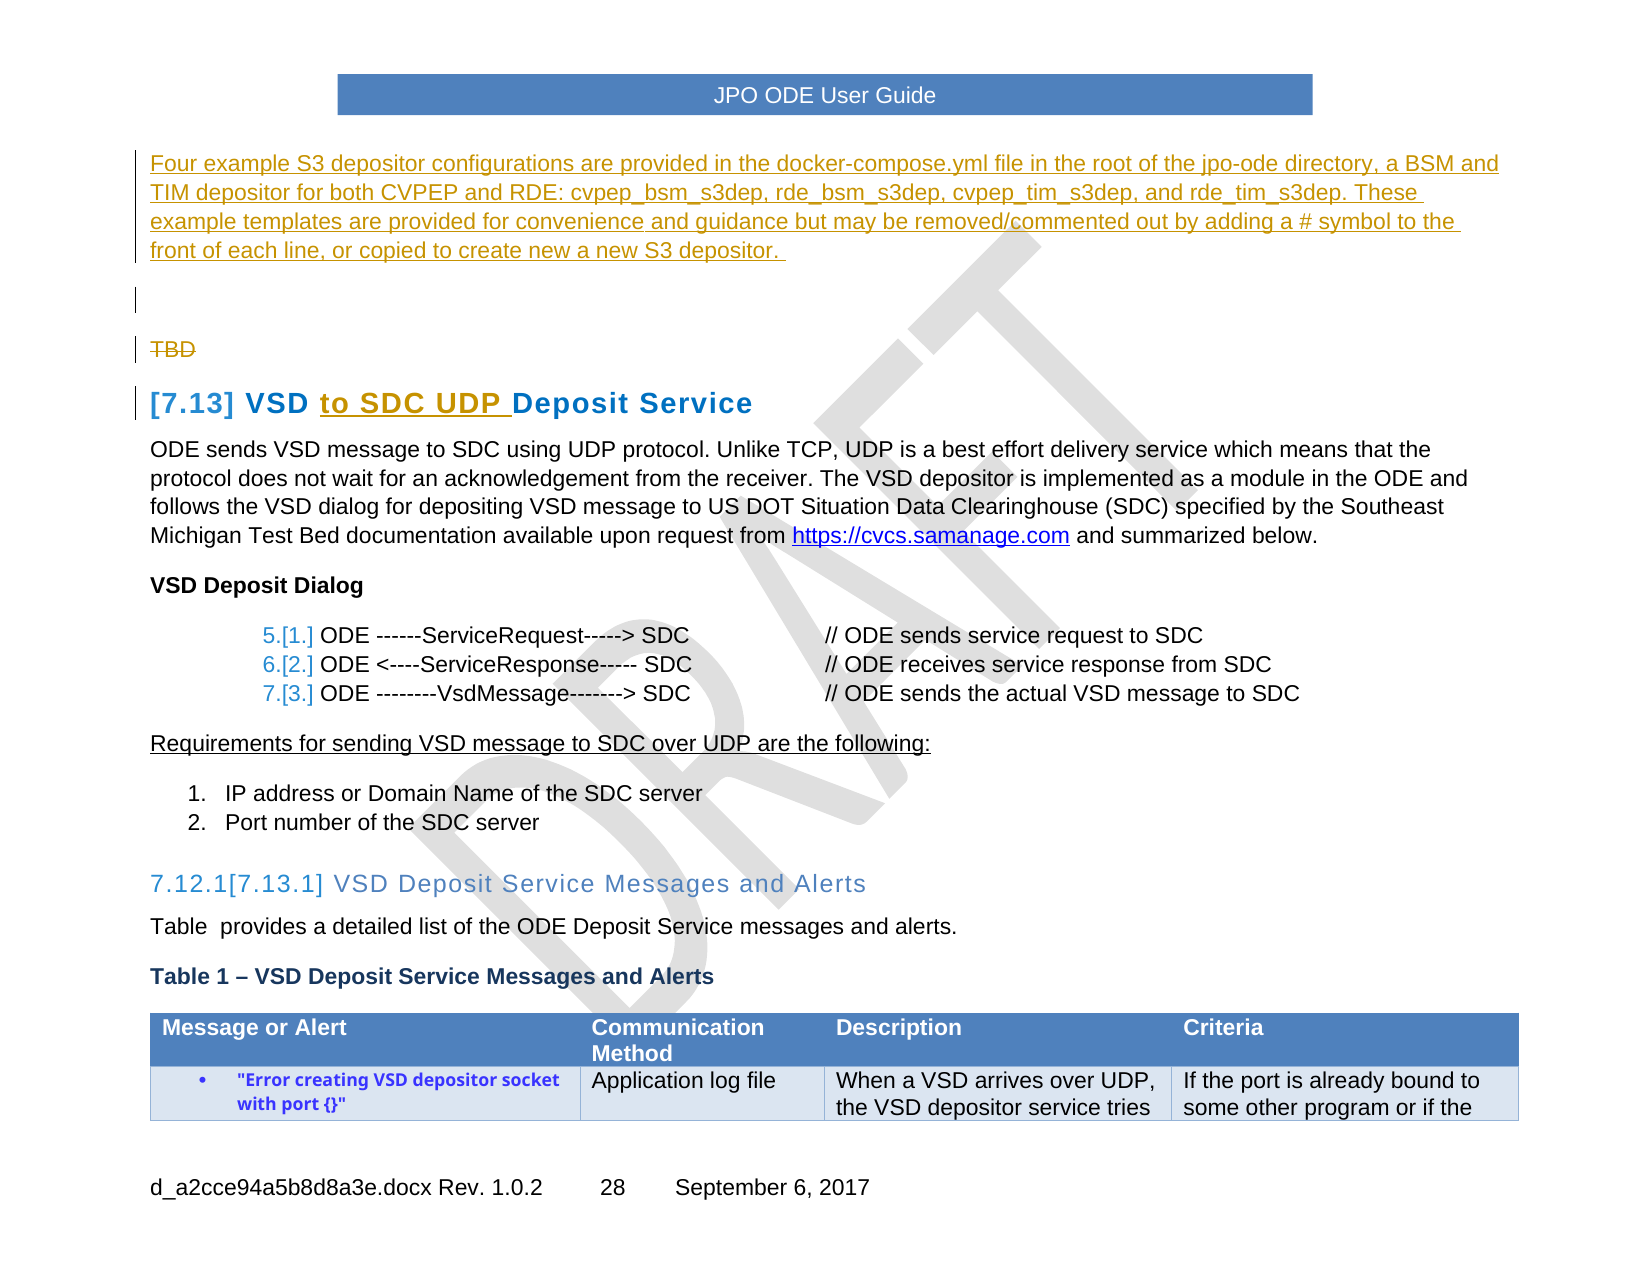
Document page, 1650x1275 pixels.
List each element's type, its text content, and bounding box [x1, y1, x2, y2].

list Port number of the SDC server [187, 808, 1500, 835]
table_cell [581, 1067, 824, 1120]
list ODE <----ServiceResponse----- SDC // ODE receives service response from SDC [262, 651, 1500, 677]
list ODE ------ServiceRequest-----> SDC // ODE sends service request to SDC [262, 622, 1500, 648]
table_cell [151, 1067, 580, 1120]
text VSD Deposit Dialog [150, 572, 1500, 599]
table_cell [1172, 1067, 1518, 1120]
table_header Communication Method [581, 1014, 824, 1066]
subtitle VSD Deposit Service [150, 386, 1500, 420]
list ODE --------VsdMessage-------> SDC // ODE sends the actual VSD message to SDC [262, 680, 1500, 706]
table_header Message or Alert [151, 1014, 580, 1066]
list IP address or Domain Name of the SDC server [187, 779, 1500, 806]
text Table 1 – VSD Deposit Service Messages and Alerts [150, 963, 1500, 989]
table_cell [825, 1067, 1171, 1120]
subtitle VSD Deposit Service Messages and Alerts [150, 869, 1500, 897]
text Requirements for sending VSD message to SDC over UDP are the following: [150, 730, 1500, 756]
table_header Criteria [1172, 1014, 1518, 1066]
table_header Description [825, 1014, 1171, 1066]
text Table 1 provides a detailed list of the ODE Deposit Service messages and alerts. [150, 913, 1500, 939]
text ODE sends VSD message to SDC using UDP protocol. Unlike TCP, UDP is a best effort delivery service which means that the protocol does not wait for an acknowledgement from the receiver. The VSD depositor is implemented as a module in the ODE and follows the VSD dialog for depositing VSD message to US DOT Situation Data Clearinghouse (SDC) specified by the Southeast Michigan Test Bed documentation available upon request from https://cvcs.samanage.com and summarized below. [150, 436, 1500, 549]
